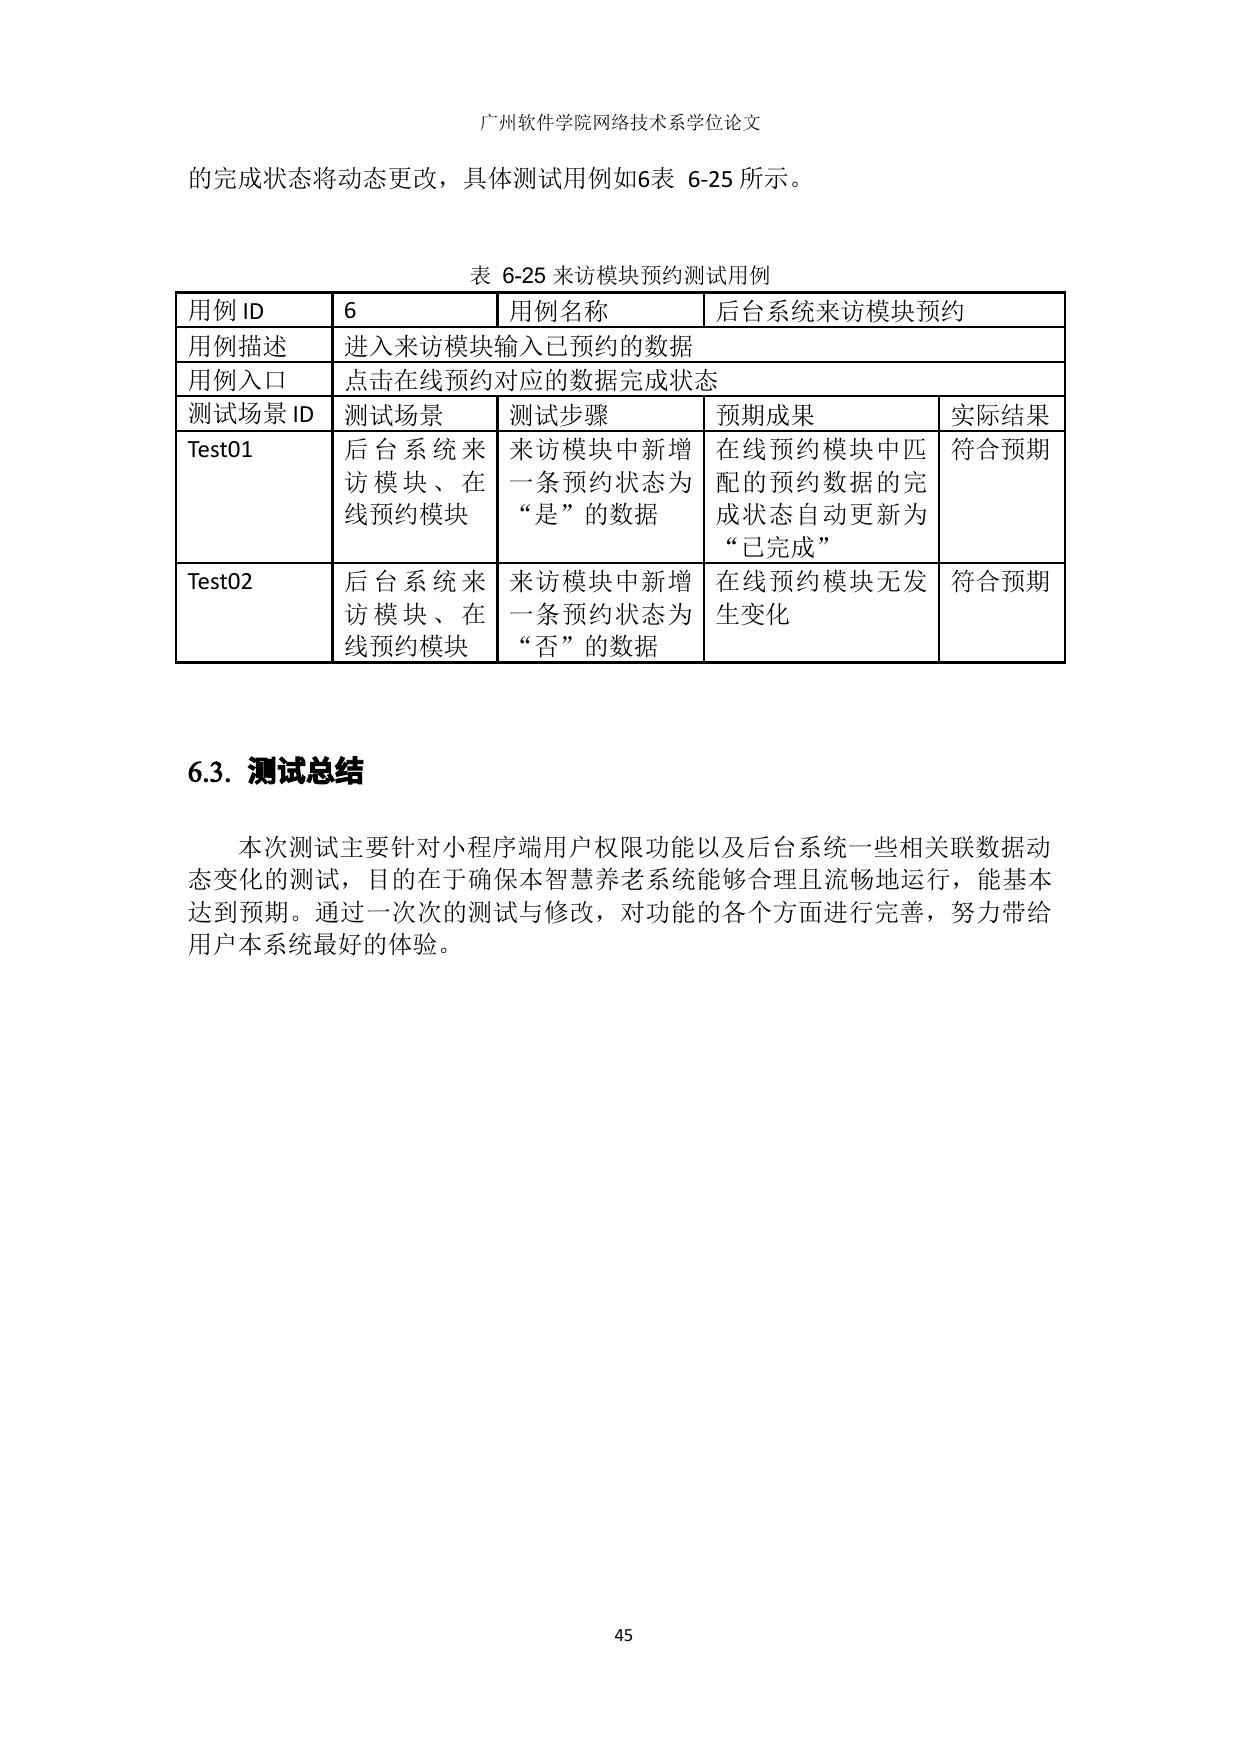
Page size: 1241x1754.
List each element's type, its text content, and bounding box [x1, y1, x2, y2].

table_cell 在线预约模块无发生变化 [705, 564, 938, 661]
table_cell Test01 [177, 432, 331, 562]
table_cell 测试场景 [334, 397, 496, 430]
table_header 用例名称 [499, 294, 703, 326]
table_cell 后台系统来访模块、在线预约模块 [334, 432, 496, 562]
table_cell Test02 [177, 564, 331, 661]
table_cell 测试场景ID [177, 397, 331, 430]
table_cell 实际结果 [940, 397, 1064, 430]
table_cell 测试步骤 [499, 397, 703, 430]
table_cell 预期成果 [705, 397, 938, 430]
subtitle 测试总结 [187, 737, 1053, 802]
table_cell 点击在线预约对应的数据完成状态 [334, 363, 1064, 395]
table_cell 用例入口 [177, 363, 331, 395]
table_header 用例ID [177, 294, 331, 326]
table_cell 进入来访模块输入已预约的数据 [334, 328, 1064, 361]
table_cell 符合预期 [940, 432, 1064, 562]
table_cell 来访模块中新增一条预约状态为“是”的数据 [499, 432, 703, 562]
table_cell 来访模块中新增一条预约状态为“否”的数据 [499, 564, 703, 661]
table_header 后台系统来访模块预约 [705, 294, 1064, 326]
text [187, 161, 1053, 194]
table_cell 后台系统来访模块、在线预约模块 [334, 564, 496, 661]
table_cell 在线预约模块中匹配的预约数据的完成状态自动更新为“已完成” [705, 432, 938, 562]
text 本次测试主要针对小程序端用户权限功能以及后台系统一些相关联数据动态变化的测试，目的在于确保本智慧养老系统能够合理且流畅地运行，能基本达到预期。通过一次次的测试与修改，对功能的各个方面进行完善，努力带给用户本系统最好的体验。 [187, 829, 1053, 959]
table_header 6 [334, 294, 496, 326]
table_cell 符合预期 [940, 564, 1064, 661]
table_cell 用例描述 [177, 328, 331, 361]
